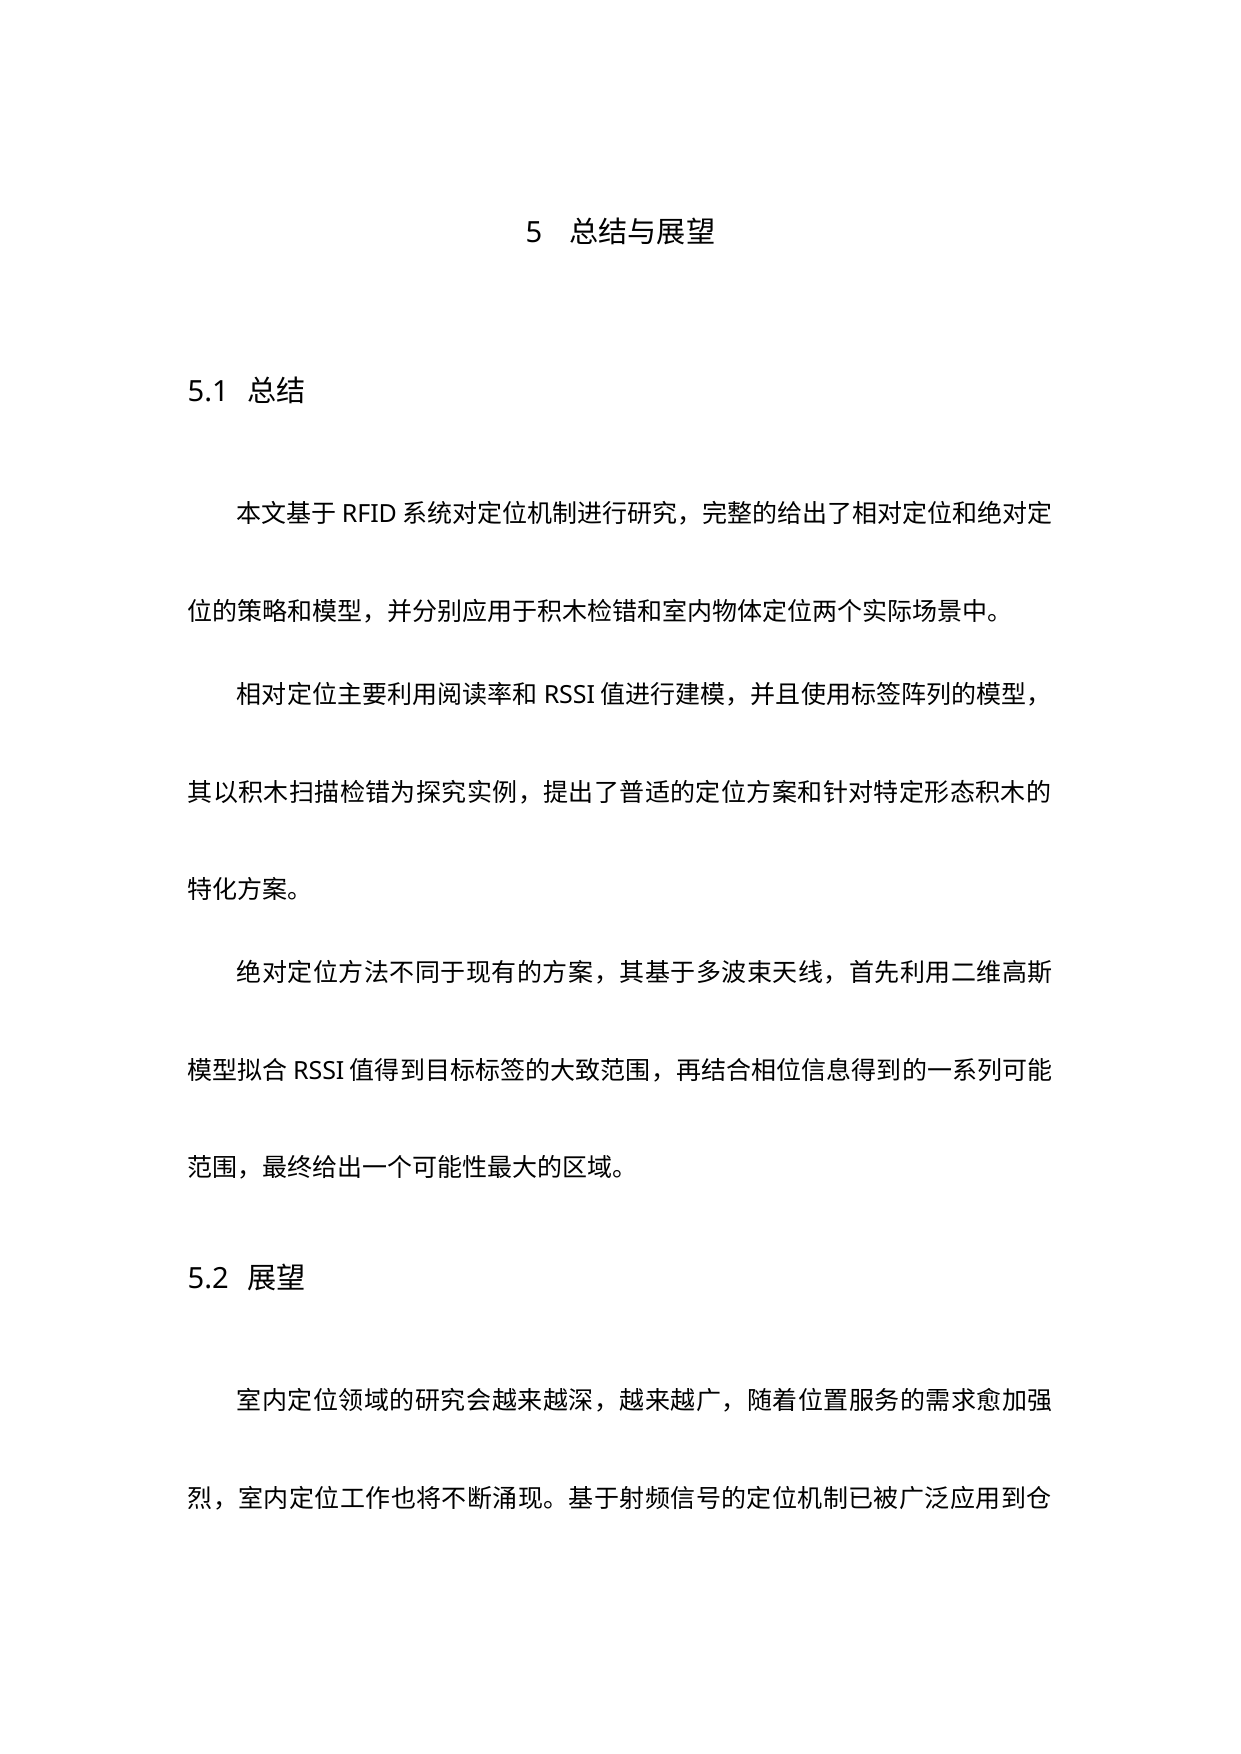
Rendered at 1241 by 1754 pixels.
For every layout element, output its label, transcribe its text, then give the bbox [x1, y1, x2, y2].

text 本文基于RFID系统对定位机制进行研究，完整的给出了相对定位和绝对定位的策略和模型，并分别应用于积木检错和室内物体定位两个实际场景中。 [187, 479, 1053, 642]
subtitle 总结 [187, 356, 1053, 421]
subtitle 总结与展望 [187, 197, 1053, 262]
text 绝对定位方法不同于现有的方案，其基于多波束天线，首先利用二维高斯模型拟合RSSI值得到目标标签的大致范围，再结合相位信息得到的一系列可能范围，最终给出一个可能性最大的区域。 [187, 938, 1053, 1198]
text 相对定位主要利用阅读率和RSSI值进行建模，并且使用标签阵列的模型，其以积木扫描检错为探究实例，提出了普适的定位方案和针对特定形态积木的特化方案。 [187, 660, 1053, 920]
subtitle 展望 [187, 1243, 1053, 1308]
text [187, 1366, 1053, 1529]
